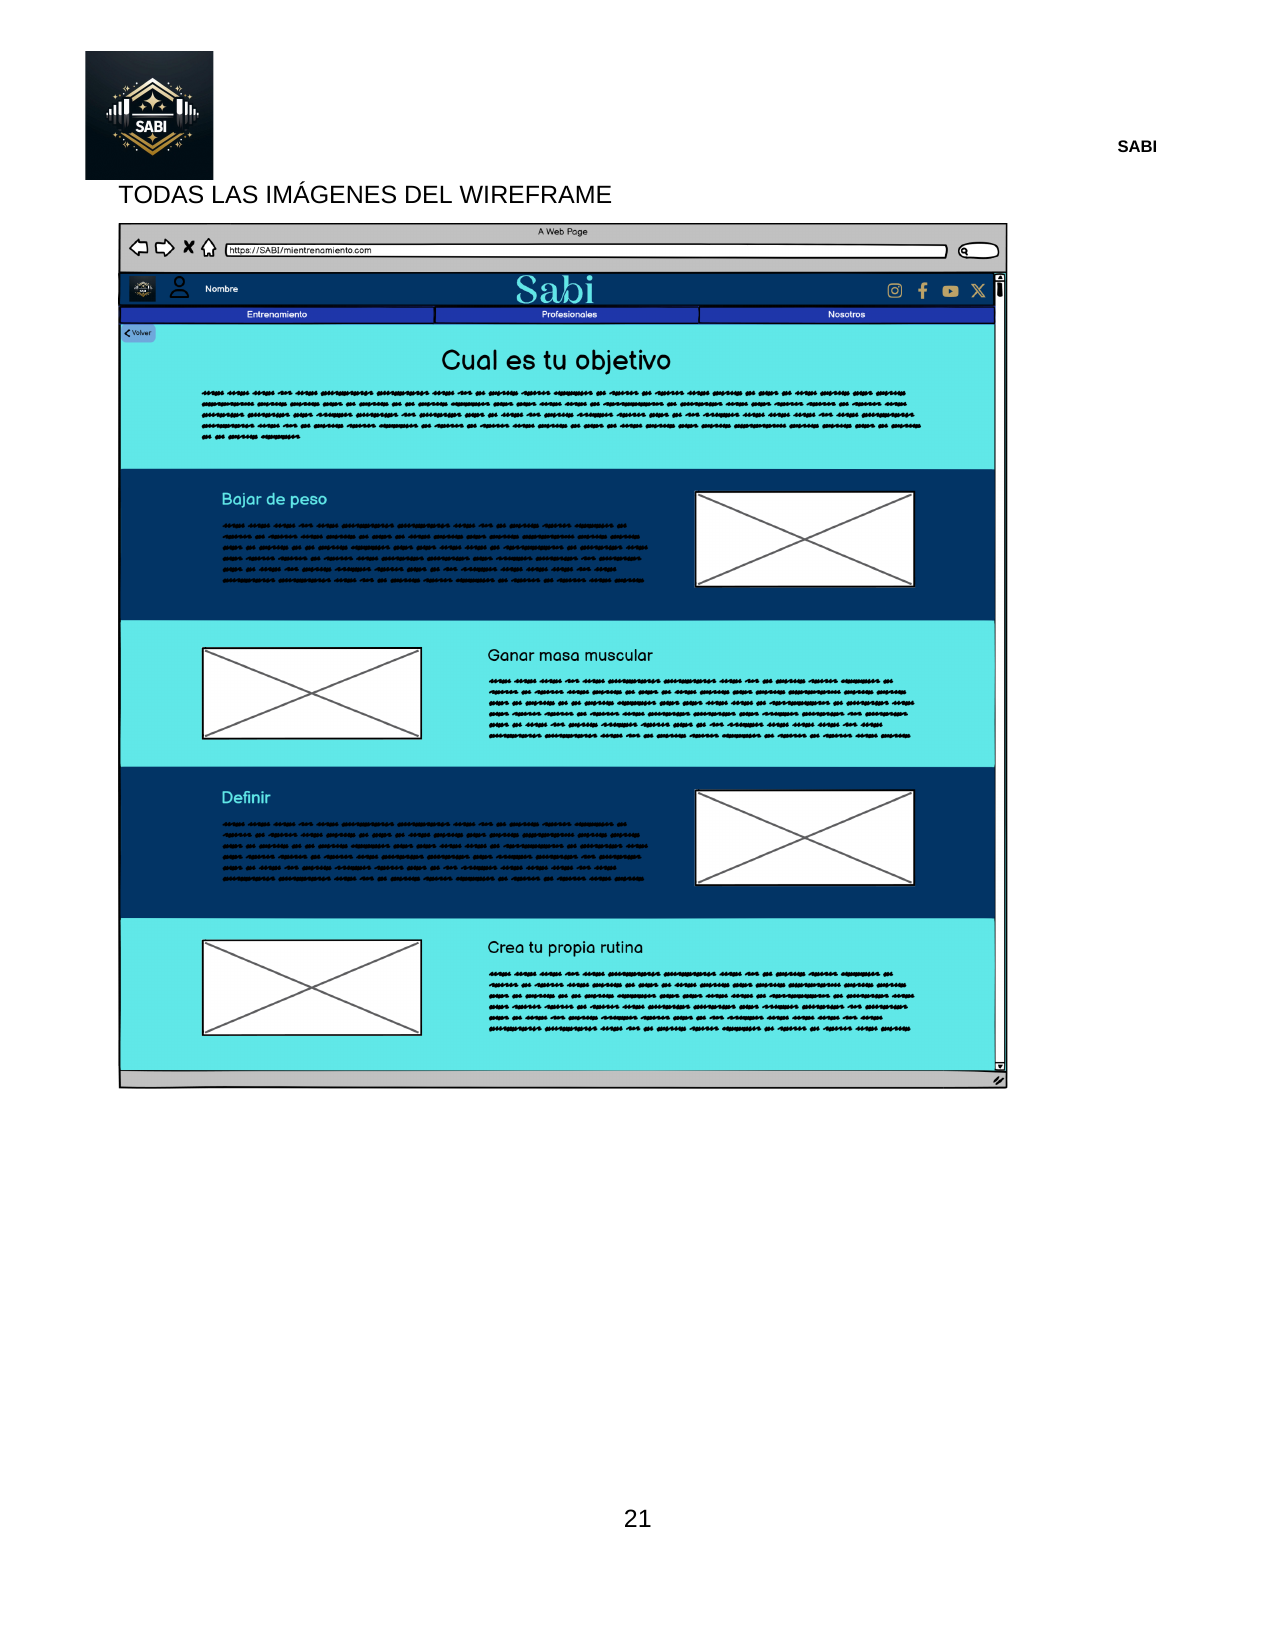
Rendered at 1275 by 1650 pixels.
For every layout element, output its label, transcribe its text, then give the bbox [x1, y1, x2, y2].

picture [85, 51, 214, 180]
picture [118, 223, 1008, 1089]
